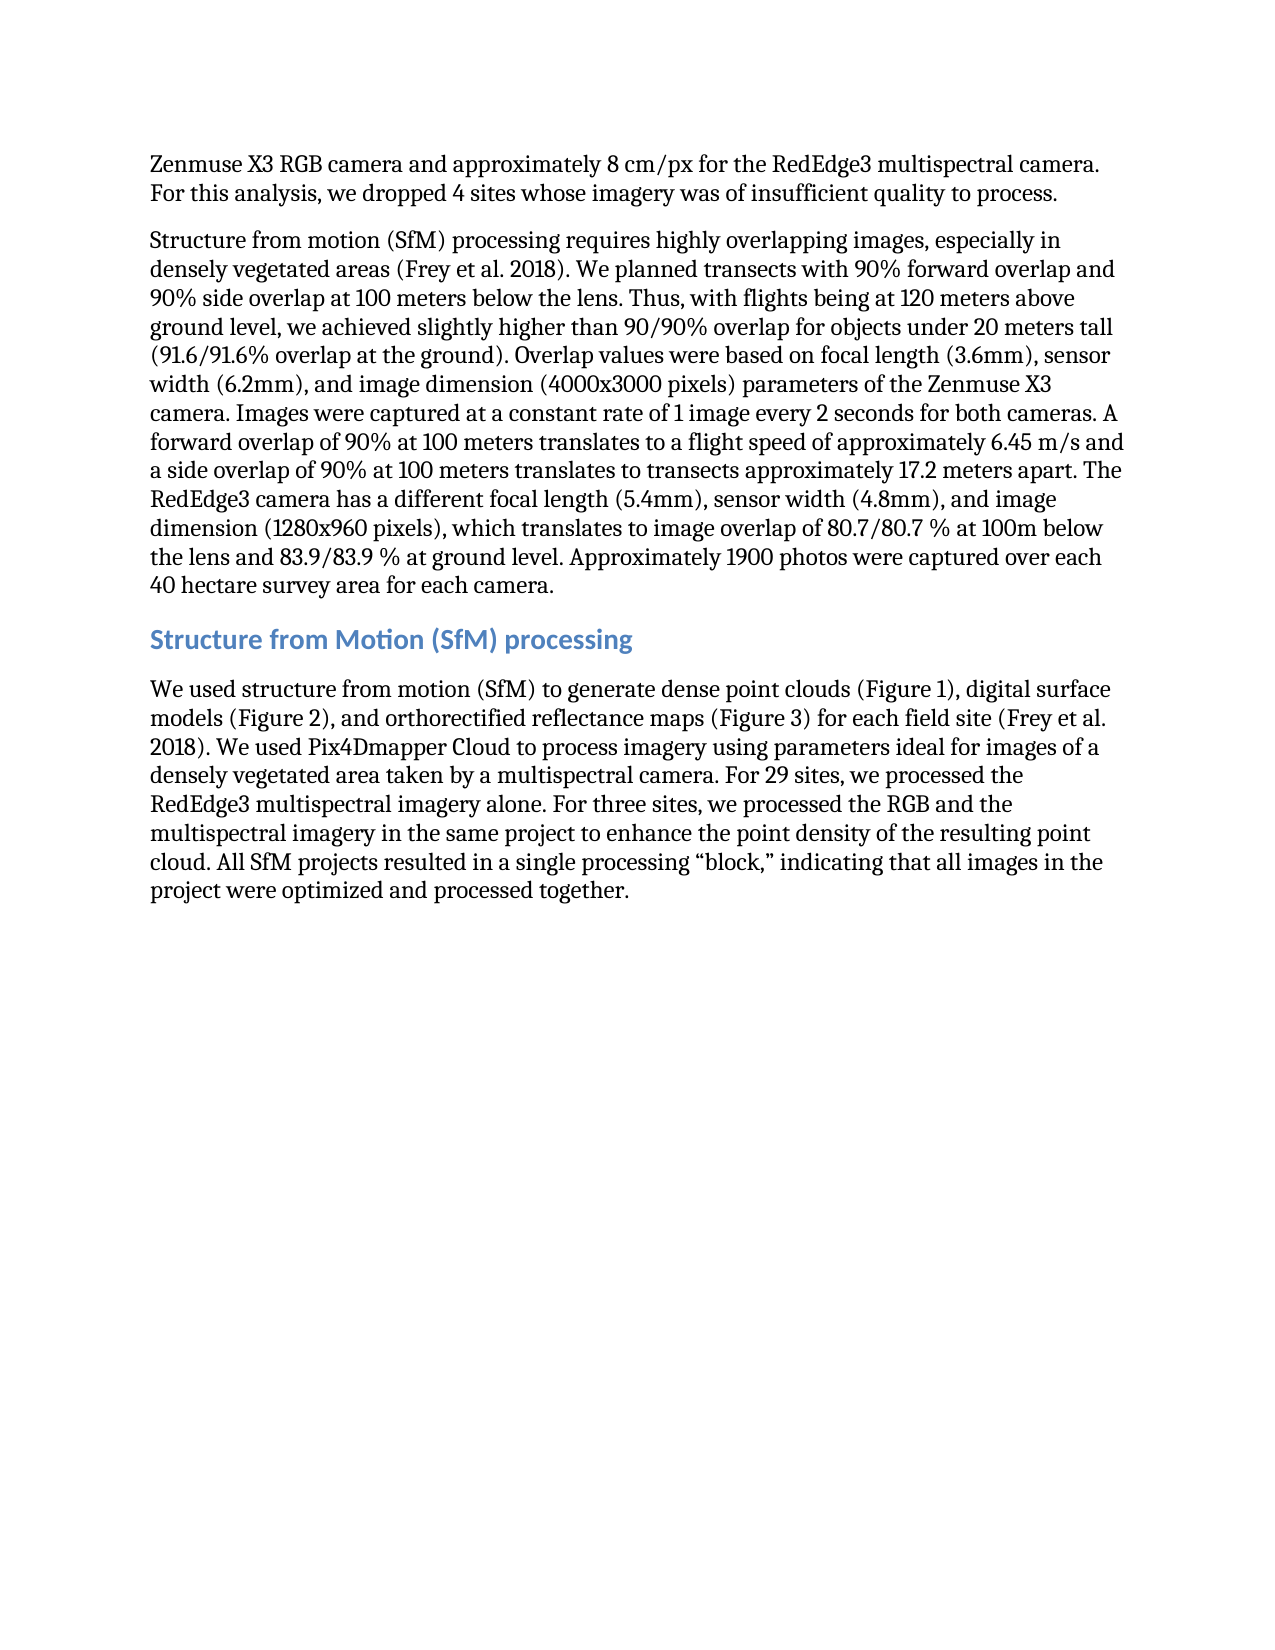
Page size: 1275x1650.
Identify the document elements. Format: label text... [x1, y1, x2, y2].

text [150, 150, 1125, 207]
subtitle Structure from Motion (SfM) processing [150, 621, 1125, 656]
text We used structure from motion (SfM) to generate dense point clouds (Figure 1), digital surface models (Figure 2), and orthorectified reflectance maps (Figure 3) for each field site (Frey et al. 2018). We used Pix4Dmapper Cloud to process imagery using parameters ideal for images of a densely vegetated area taken by a multispectral camera. For 29 sites, we processed the RedEdge3 multispectral imagery alone. For three sites, we processed the RGB and the multispectral imagery in the same project to enhance the point density of the resulting point cloud. All SfM projects resulted in a single processing “block,” indicating that all images in the project were optimized and processed together. [150, 675, 1125, 905]
text Structure from motion (SfM) processing requires highly overlapping images, especially in densely vegetated areas (Frey et al. 2018). We planned transects with 90% forward overlap and 90% side overlap at 100 meters below the lens. Thus, with flights being at 120 meters above ground level, we achieved slightly higher than 90/90% overlap for objects under 20 meters tall (91.6/91.6% overlap at the ground). Overlap values were based on focal length (3.6mm), sensor width (6.2mm), and image dimension (4000x3000 pixels) parameters of the Zenmuse X3 camera. Images were captured at a constant rate of 1 image every 2 seconds for both cameras. A forward overlap of 90% at 100 meters translates to a flight speed of approximately 6.45 m/s and a side overlap of 90% at 100 meters translates to transects approximately 17.2 meters apart. The RedEdge3 camera has a different focal length (5.4mm), sensor width (4.8mm), and image dimension (1280x960 pixels), which translates to image overlap of 80.7/80.7 % at 100m below the lens and 83.9/83.9 % at ground level. Approximately 1900 photos were captured over each 40 hectare survey area for each camera. [150, 226, 1125, 600]
